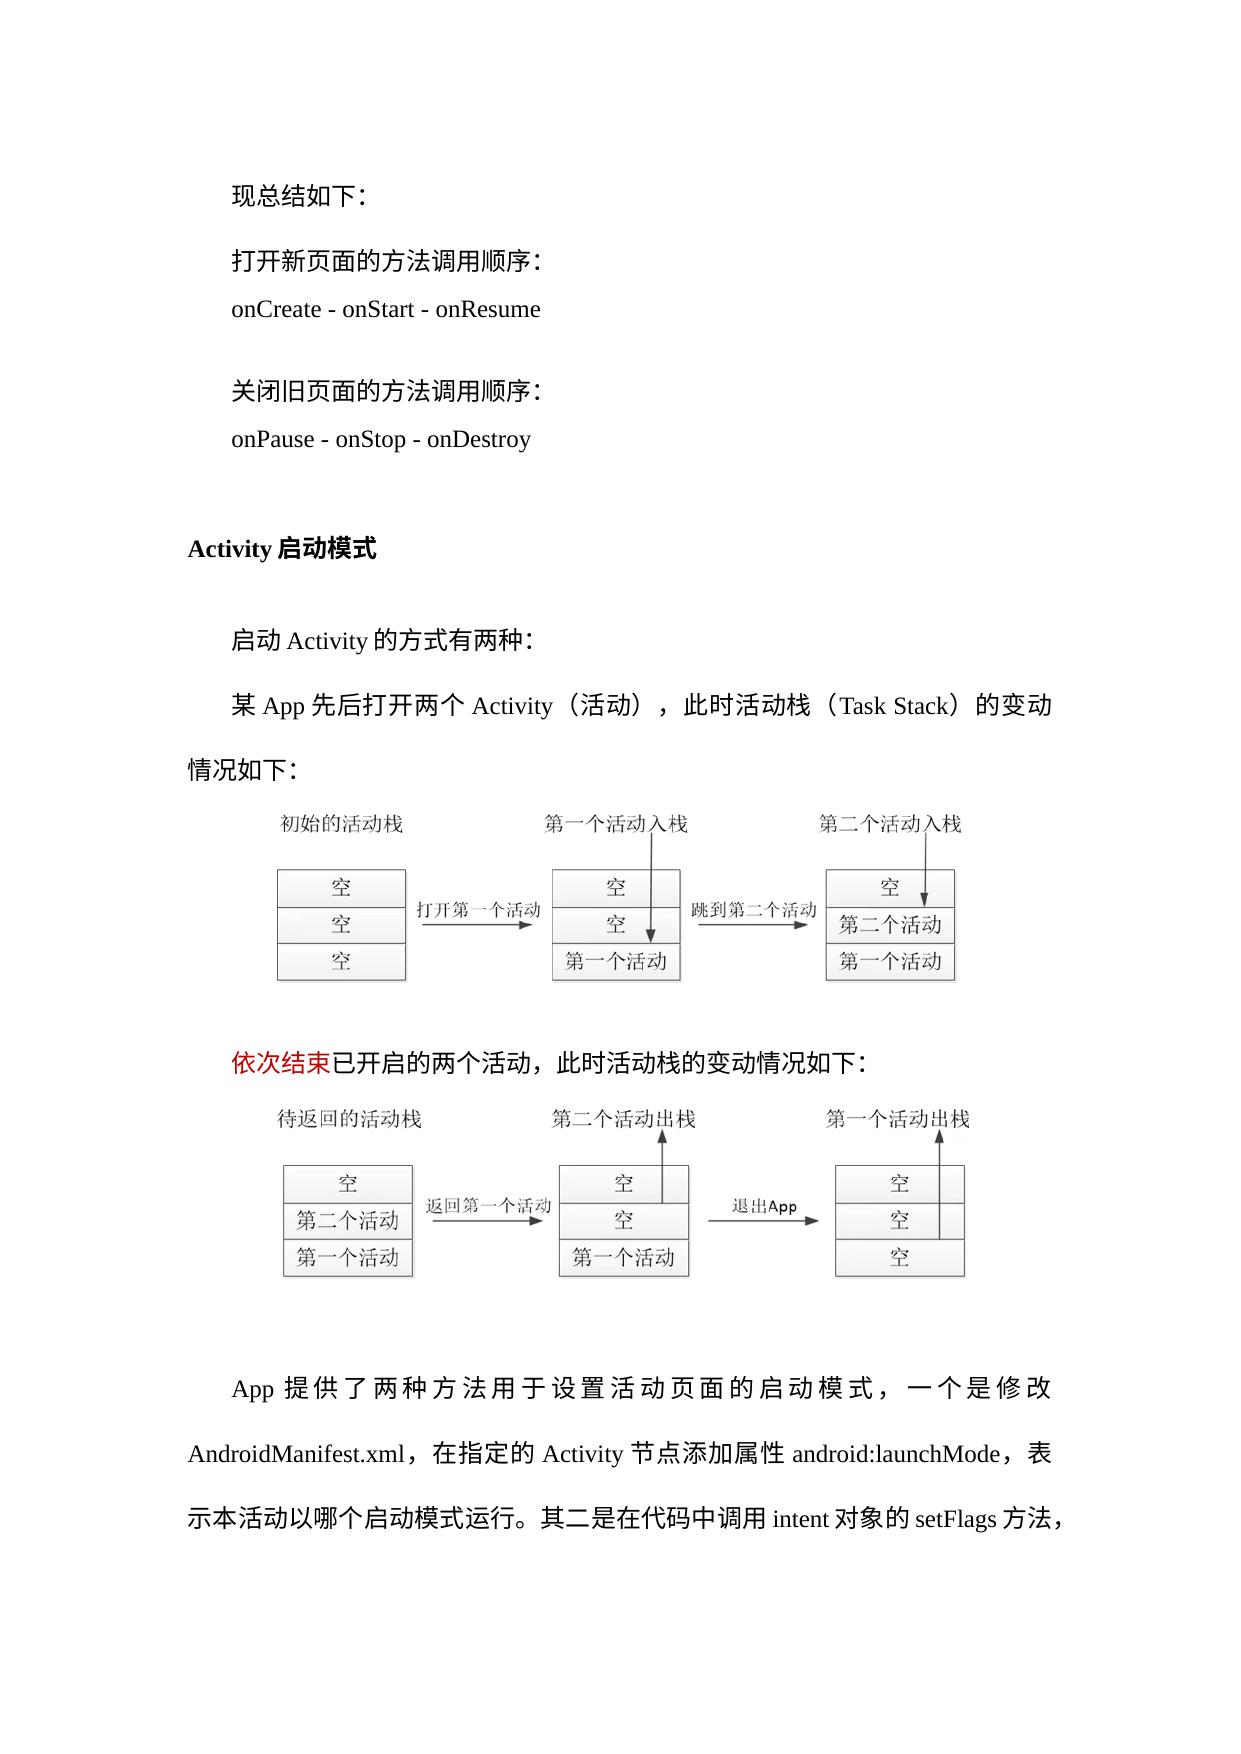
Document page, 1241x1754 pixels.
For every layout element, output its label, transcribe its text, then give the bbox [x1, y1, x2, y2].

text onPause - onStop - onDestroy [187, 422, 1053, 454]
picture [254, 801, 986, 1000]
subtitle Activity启动模式 [187, 514, 1053, 579]
text 依次结束已开启的两个活动，此时活动栈的变动情况如下： [187, 1029, 1053, 1094]
text 关闭旧页面的方法调用顺序： [187, 357, 1053, 422]
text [187, 1354, 1053, 1549]
text 某App先后打开两个Activity（活动），此时活动栈（Task Stack）的变动情况如下： [187, 671, 1053, 801]
text onCreate - onStart - onResume [187, 292, 1053, 324]
picture [247, 1093, 993, 1295]
text 启动Activity的方式有两种： [187, 606, 1053, 671]
text 打开新页面的方法调用顺序： [187, 227, 1053, 292]
text 现总结如下： [187, 162, 1053, 227]
